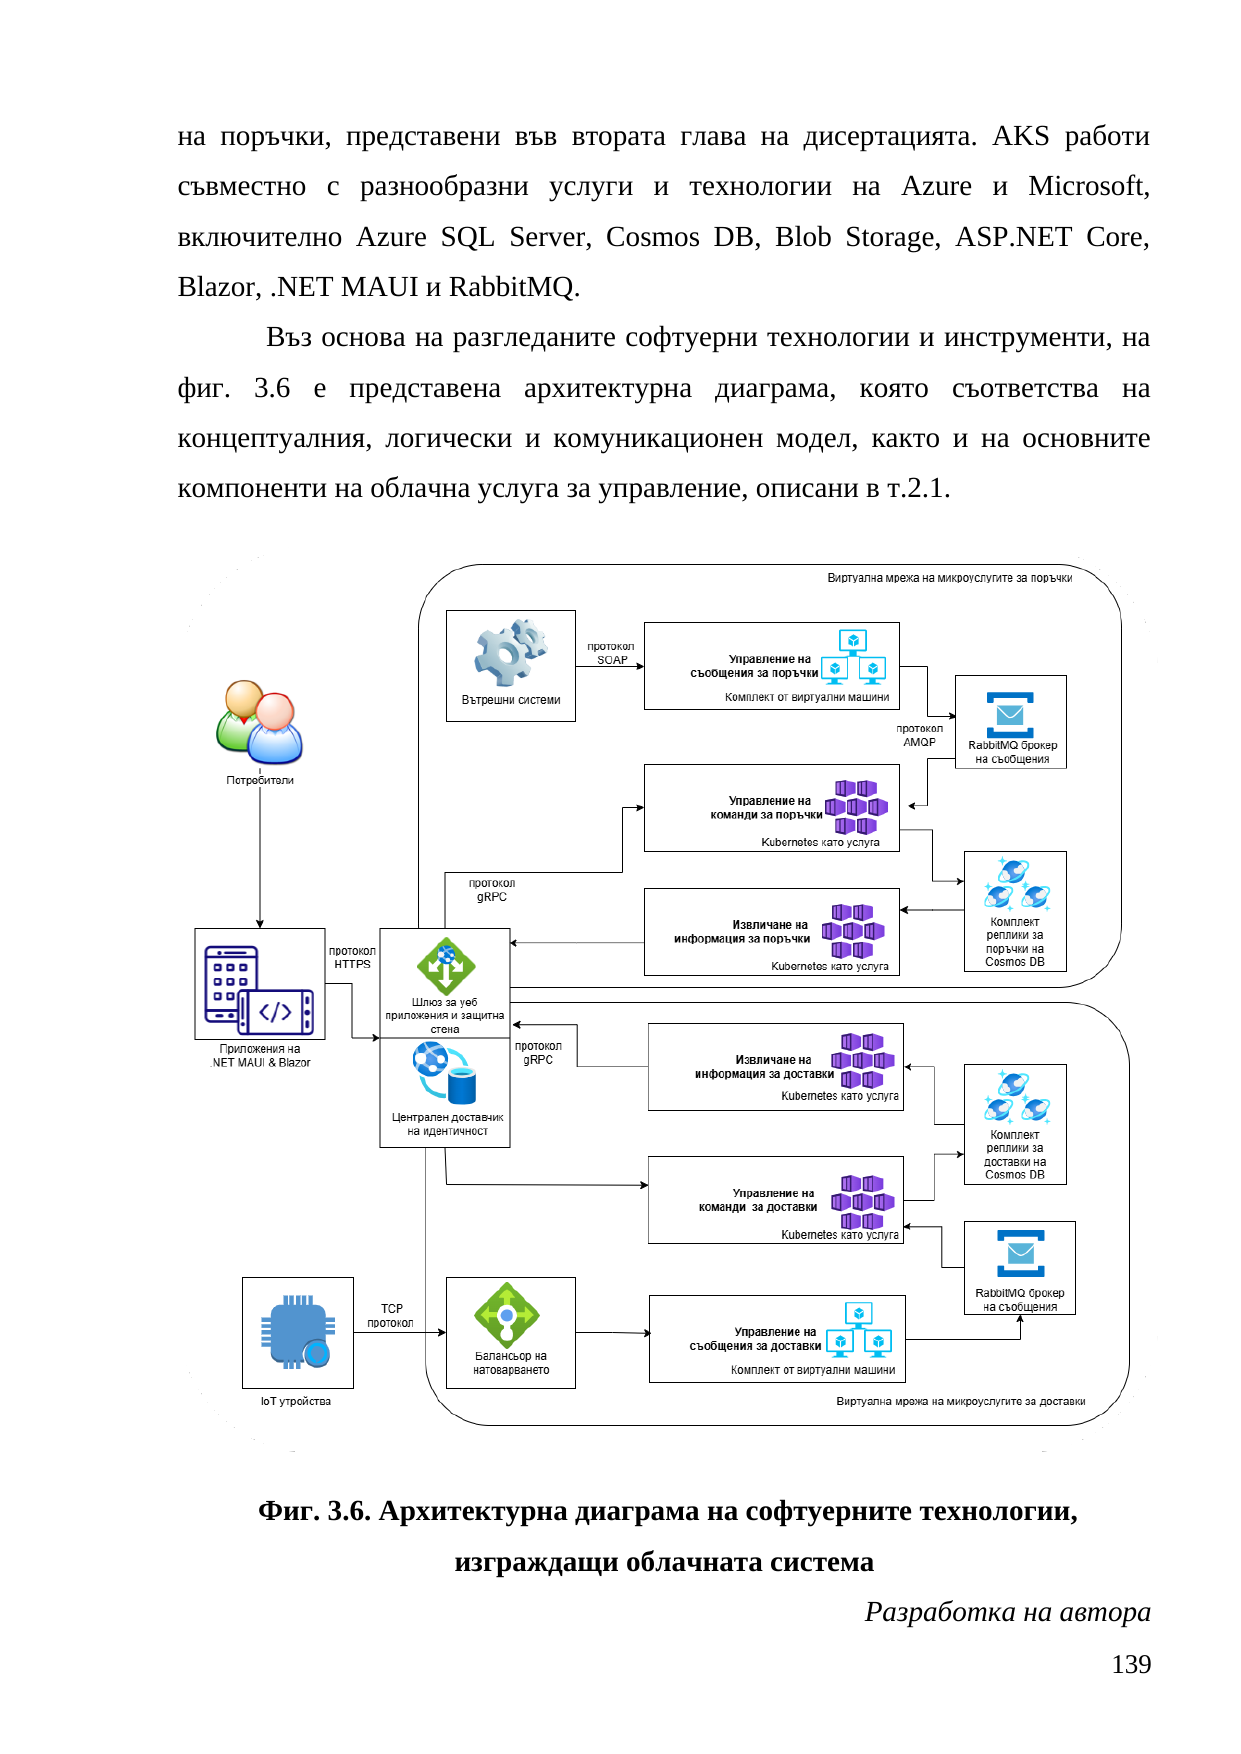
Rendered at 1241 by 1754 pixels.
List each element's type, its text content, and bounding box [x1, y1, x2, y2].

title Разработка на автора [177, 1594, 1152, 1628]
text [177, 118, 1152, 303]
title Фиг. 3.6. Архитектурна диаграма на софтуерните технологии, изграждащи облачната система [177, 1493, 1152, 1577]
text Въз основа на разгледаните софтуерни технологии и инструменти, на фиг. 3.6 е представена архитектурна диаграма, която съответства на концептуалния, логически и комуникационен модел, както и на основните компоненти на облачна услуга за управление, описани в т.2.1. [177, 319, 1152, 504]
picture [177, 545, 1158, 1452]
